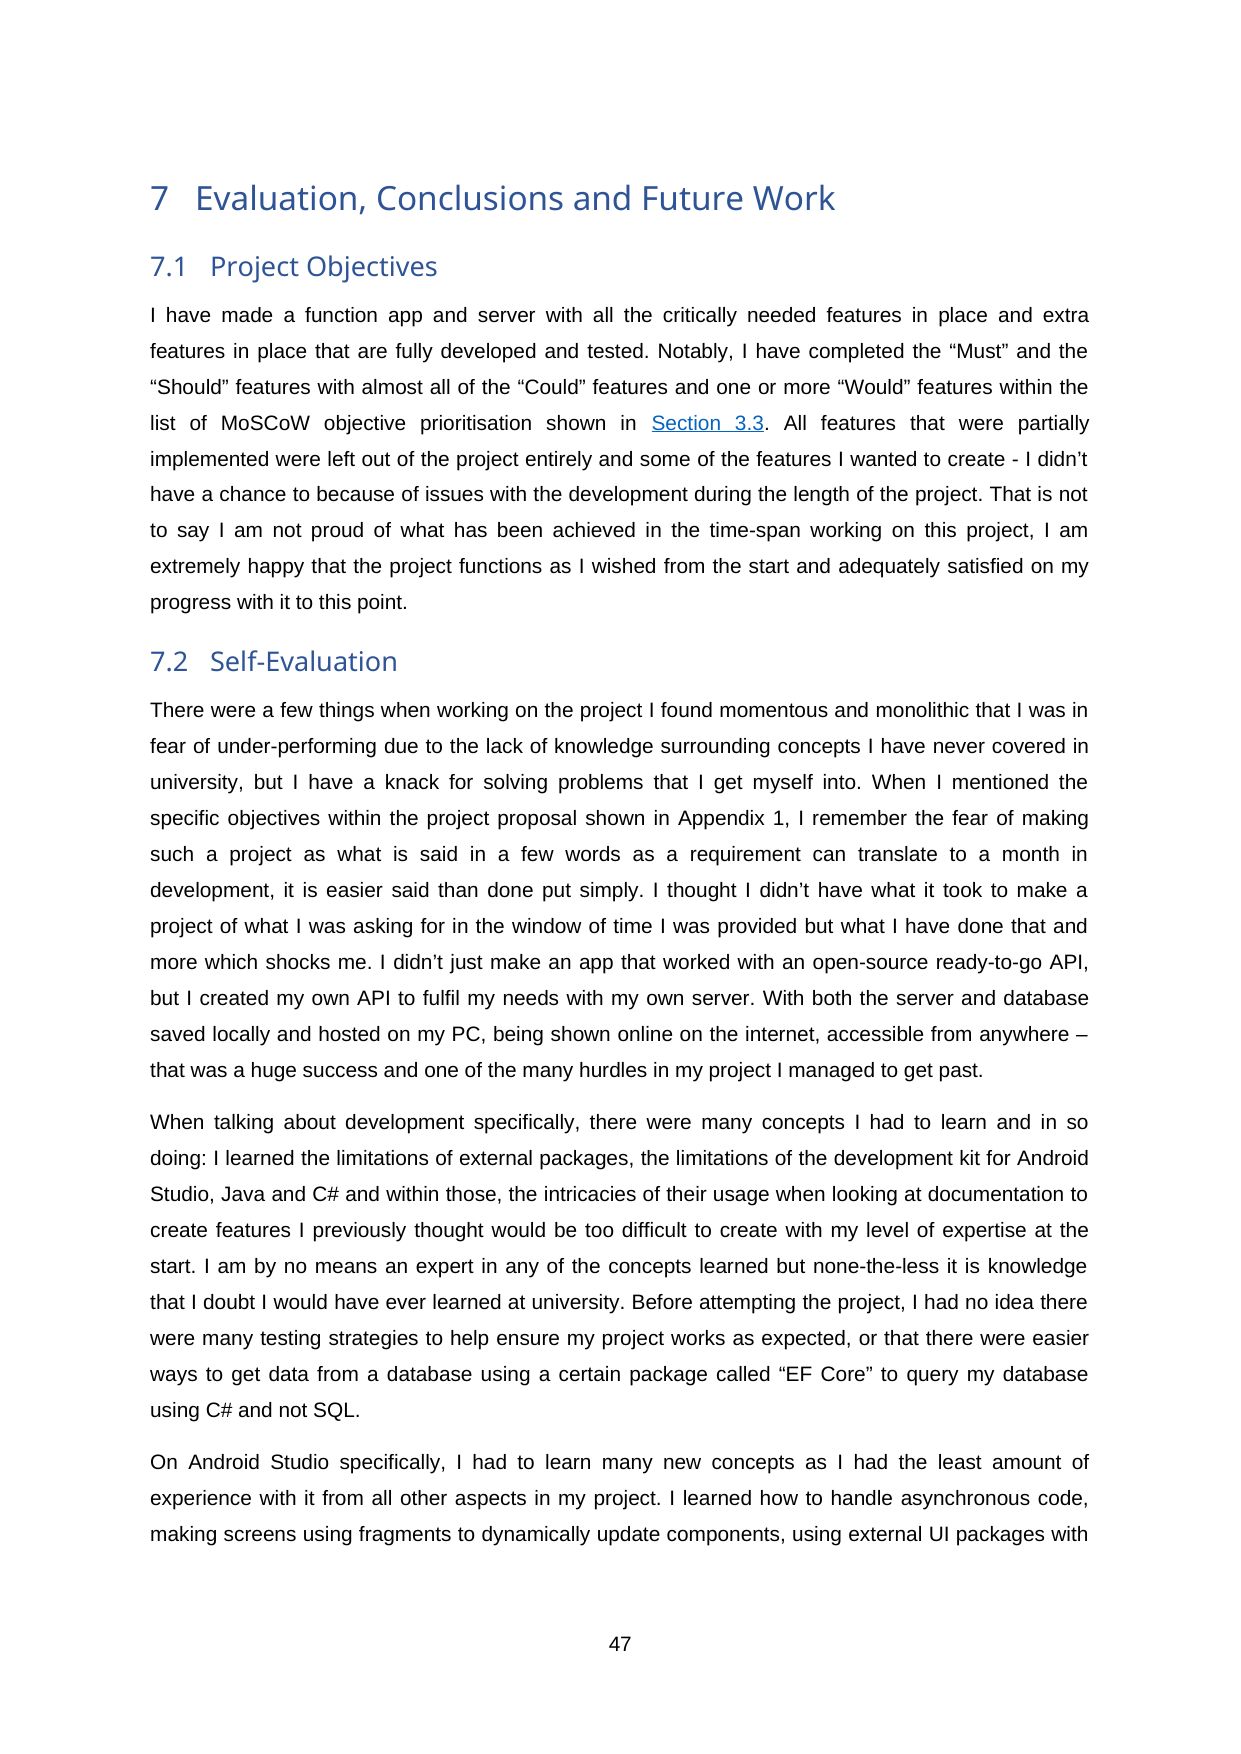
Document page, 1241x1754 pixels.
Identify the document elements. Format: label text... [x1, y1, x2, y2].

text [150, 1450, 1090, 1546]
text There were a few things when working on the project I found momentous and monolithic that I was in fear of under-performing due to the lack of knowledge surrounding concepts I have never covered in university, but I have a knack for solving problems that I get myself into. When I mentioned the specific objectives within the project proposal shown in Appendix 1, I remember the fear of making such a project as what is said in a few words as a requirement can translate to a month in development, it is easier said than done put simply. I thought I didn’t have what it took to make a project of what I was asking for in the window of time I was provided but what I have done that and more which shocks me. I didn’t just make an app that worked with an open-source ready-to-go API, but I created my own API to fulfil my needs with my own server. With both the server and database saved locally and hosted on my PC, being shown online on the internet, accessible from anywhere – that was a huge success and one of the many hurdles in my project I managed to get past. [150, 698, 1090, 1081]
text When talking about development specifically, there were many concepts I had to learn and in so doing: I learned the limitations of external packages, the limitations of the development kit for Android Studio, Java and C# and within those, the intricacies of their usage when looking at documentation to create features I previously thought would be too difficult to create with my level of expertise at the start. I am by no means an expert in any of the concepts learned but none-the-less it is knowledge that I doubt I would have ever learned at university. Before attempting the project, I had no idea there were many testing strategies to help ensure my project works as expected, or that there were easier ways to get data from a database using a certain package called “EF Core” to query my database using C# and not SQL. [150, 1110, 1090, 1421]
subtitle Project Objectives [150, 247, 1090, 284]
subtitle Evaluation, Conclusions and Future Work [150, 175, 1090, 220]
subtitle Self-Evaluation [150, 643, 1090, 679]
text I have made a function app and server with all the critically needed features in place and extra features in place that are fully developed and tested. Notably, I have completed the “Must” and the “Should” features with almost all of the “Could” features and one or more “Would” features within the list of MoSCoW objective prioritisation shown in Section 3.3. All features that were partially implemented were left out of the project entirely and some of the features I wanted to create - I didn’t have a chance to because of issues with the development during the length of the project. That is not to say I am not proud of what has been achieved in the time-span working on this project, I am extremely happy that the project functions as I wished from the start and adequately satisfied on my progress with it to this point. [150, 303, 1090, 614]
